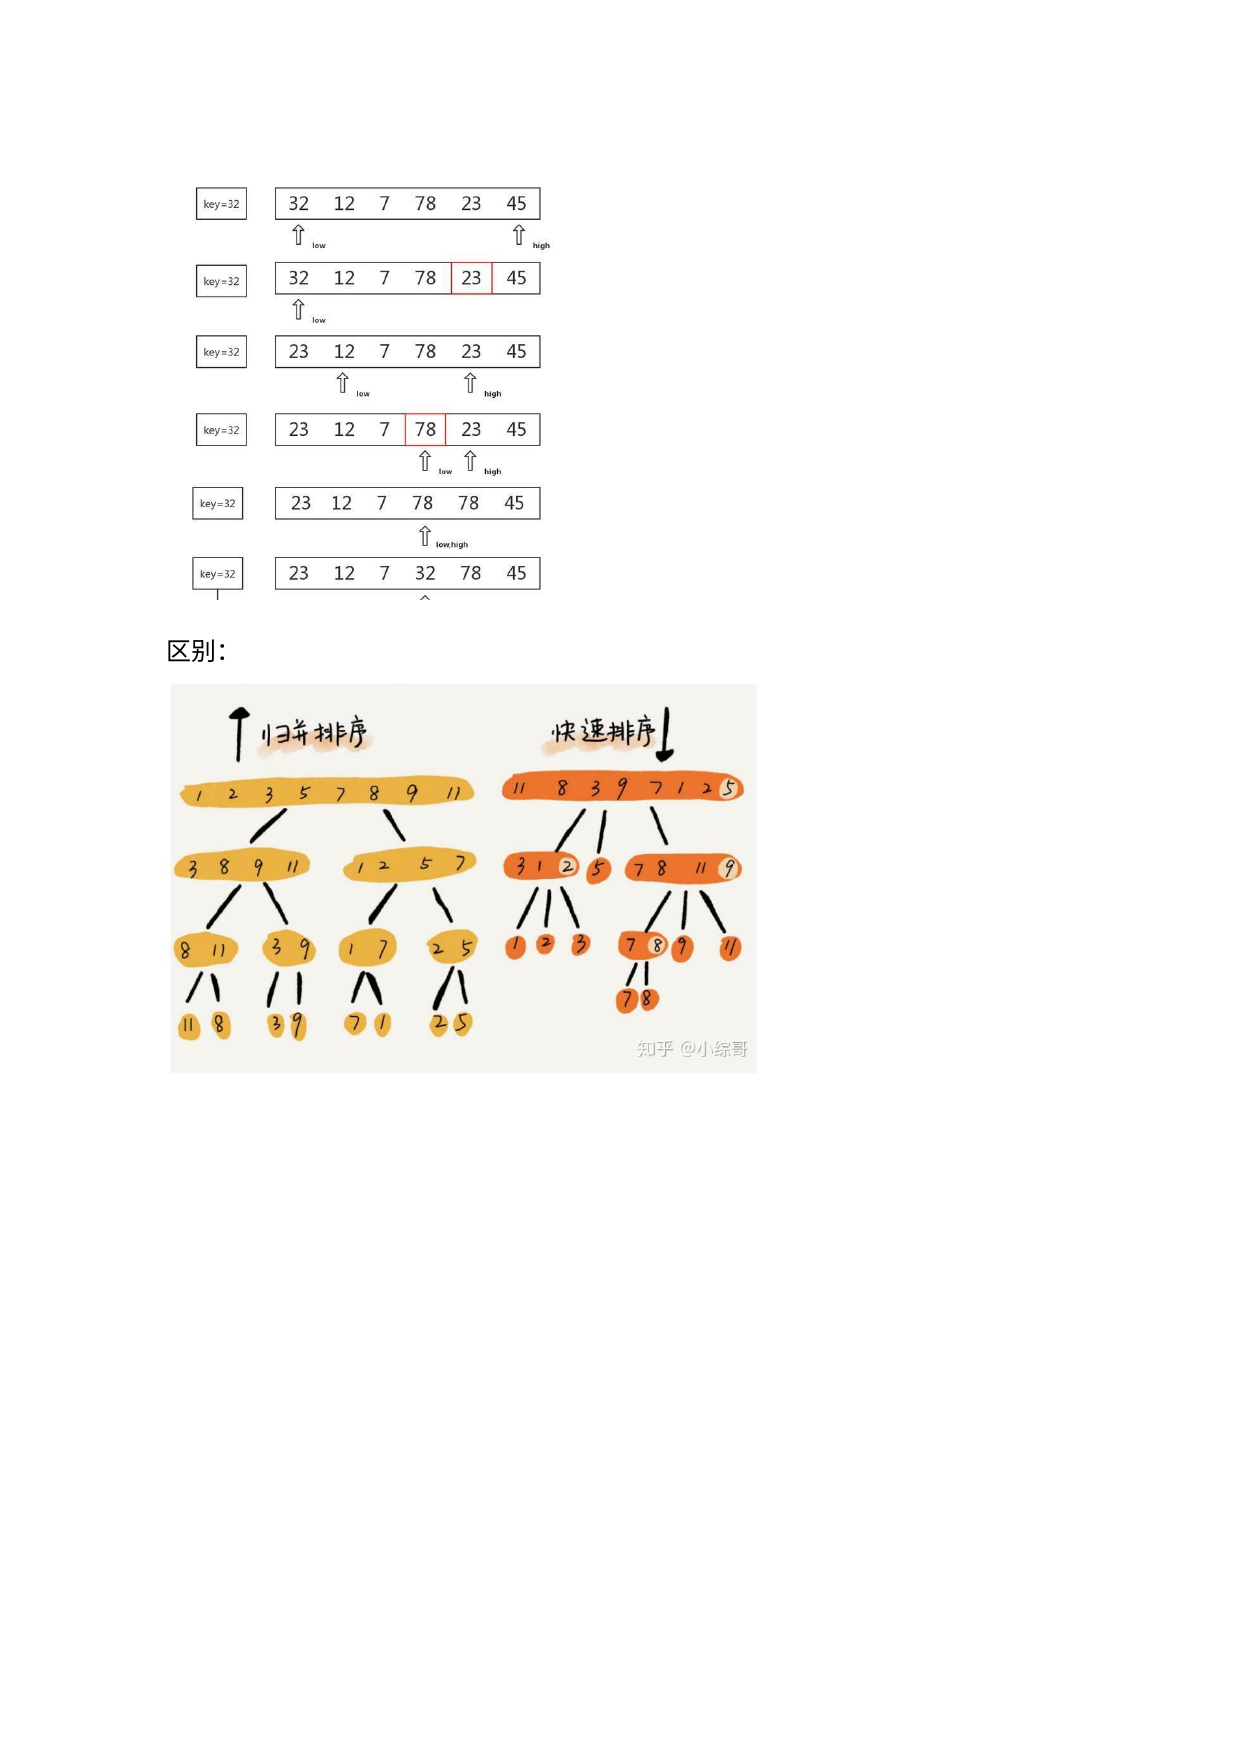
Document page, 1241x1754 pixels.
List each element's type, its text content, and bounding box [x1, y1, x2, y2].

text 区别： [167, 617, 1053, 682]
picture [166, 682, 763, 1074]
picture [166, 162, 574, 600]
